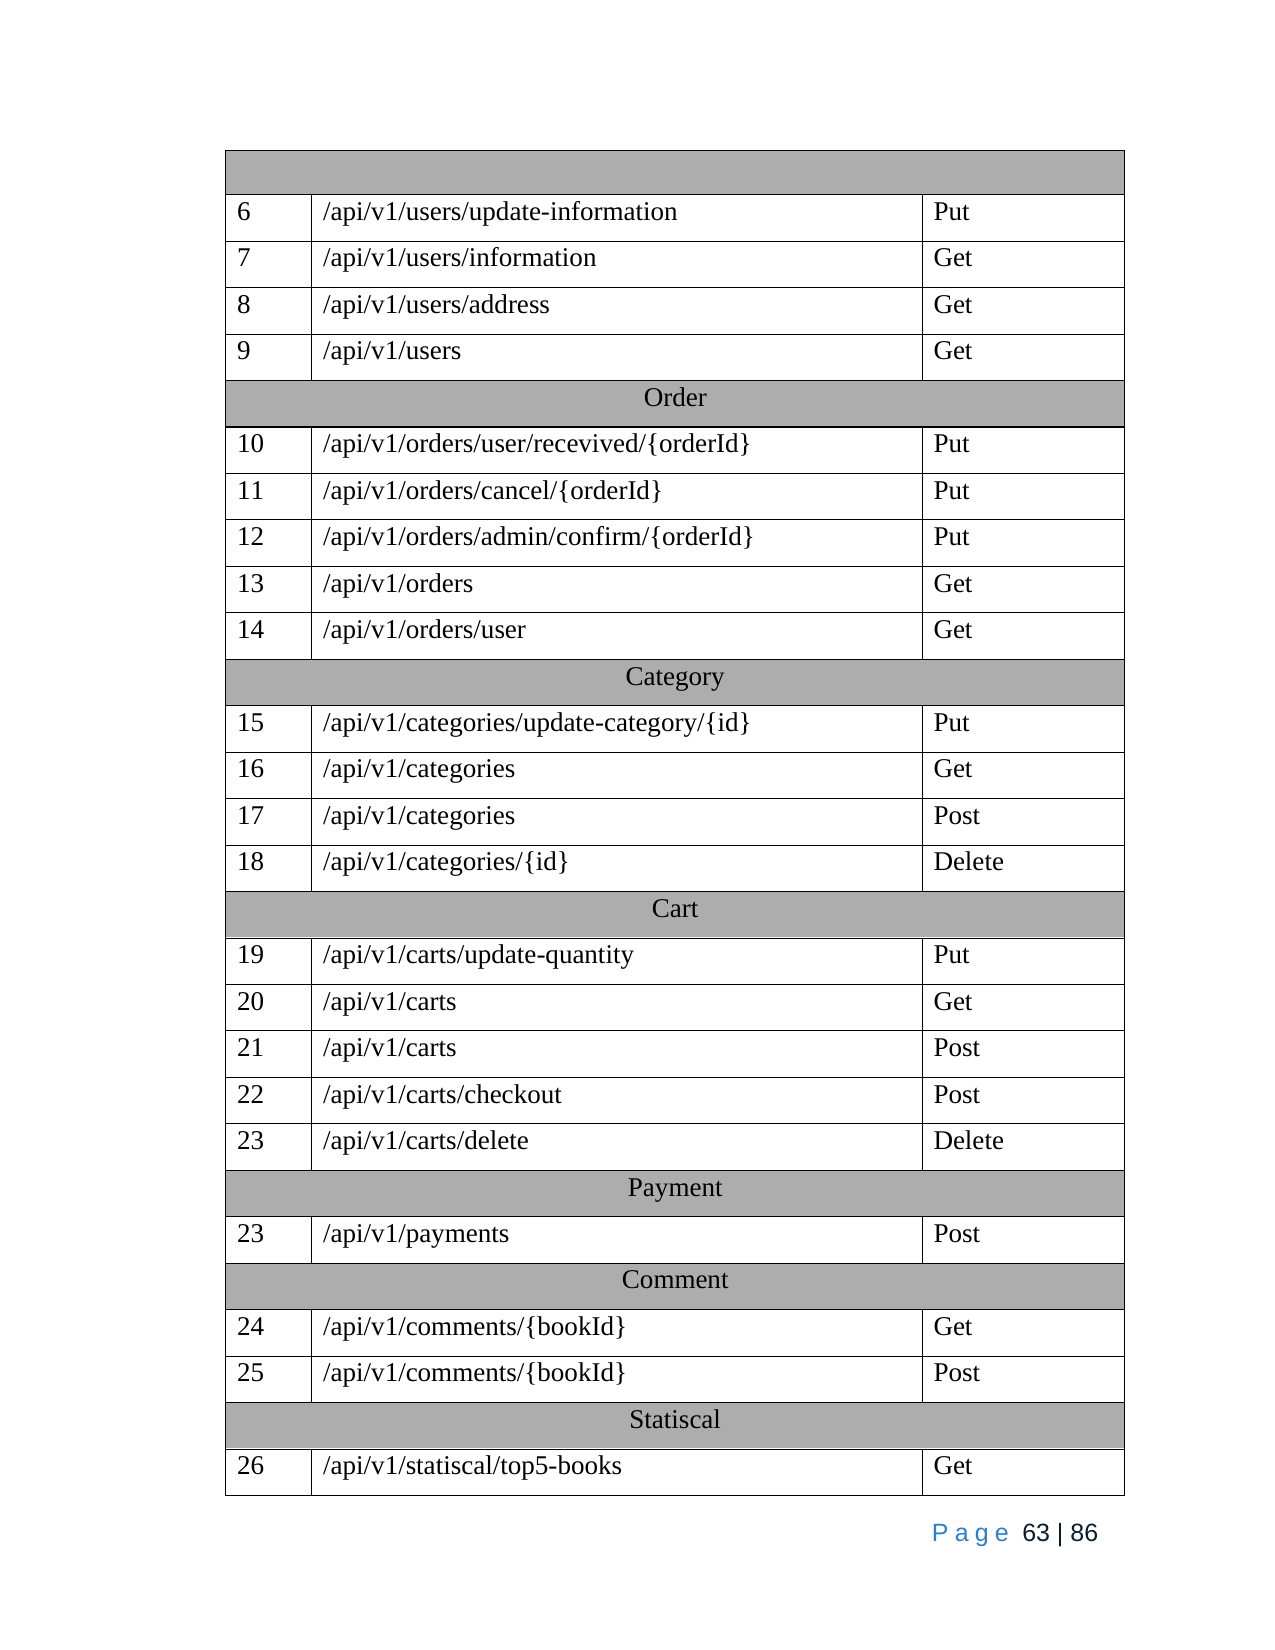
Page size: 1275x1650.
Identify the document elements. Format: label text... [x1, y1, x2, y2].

table_cell Get [923, 288, 1124, 333]
table_cell Get [923, 985, 1124, 1030]
table_cell Post [923, 1217, 1124, 1263]
table_cell 15 [226, 706, 311, 752]
table_cell 7 [226, 242, 311, 287]
table_cell Put [923, 428, 1124, 473]
table_cell /api/v1/carts/delete [312, 1124, 922, 1170]
table_cell /api/v1/comments/{bookId} [312, 1357, 922, 1402]
table_cell Comment [226, 1264, 1124, 1309]
table_cell 24 [226, 1310, 311, 1356]
table_cell Put [923, 520, 1124, 566]
table_cell 8 [226, 288, 311, 333]
table_cell Post [923, 1078, 1124, 1123]
table_cell Get [923, 753, 1124, 798]
table_cell /api/v1/orders/user/recevived/{orderId} [312, 428, 922, 473]
table_cell 18 [226, 846, 311, 891]
table_cell 12 [226, 520, 311, 566]
table_cell /api/v1/orders/user [312, 613, 922, 659]
table_cell 6 [226, 195, 311, 241]
table_cell Payment [226, 1171, 1124, 1216]
table_cell 17 [226, 799, 311, 844]
table_cell /api/v1/orders [312, 567, 922, 612]
table_cell Put [923, 195, 1124, 241]
table_cell Category [226, 660, 1124, 705]
table_cell 19 [226, 939, 311, 984]
table_cell Put [923, 474, 1124, 519]
table_cell Delete [923, 1124, 1124, 1170]
table_cell Cart [226, 892, 1124, 937]
table_cell Put [923, 706, 1124, 752]
table_cell Order [226, 381, 1124, 426]
table_cell Get [923, 1450, 1124, 1495]
table_cell 13 [226, 567, 311, 612]
table_cell /api/v1/users/update-information [312, 195, 922, 241]
table_cell Get [923, 567, 1124, 612]
table_cell 14 [226, 613, 311, 659]
table_cell Post [923, 1031, 1124, 1077]
table_cell /api/v1/orders/admin/confirm/{orderId} [312, 520, 922, 566]
table_cell 9 [226, 335, 311, 380]
table_cell /api/v1/orders/cancel/{orderId} [312, 474, 922, 519]
table_cell /api/v1/payments [312, 1217, 922, 1263]
table_cell /api/v1/categories/{id} [312, 846, 922, 891]
table_cell 21 [226, 1031, 311, 1077]
table_cell 20 [226, 985, 311, 1030]
table_cell 25 [226, 1357, 311, 1402]
table_cell /api/v1/comments/{bookId} [312, 1310, 922, 1356]
table_cell Post [923, 799, 1124, 844]
table_cell Get [923, 335, 1124, 380]
table_cell /api/v1/carts [312, 1031, 922, 1077]
table_cell 10 [226, 428, 311, 473]
table_cell 23 [226, 1217, 311, 1263]
table_cell /api/v1/categories [312, 799, 922, 844]
table_cell /api/v1/carts [312, 985, 922, 1030]
table_cell 11 [226, 474, 311, 519]
table_cell /api/v1/categories [312, 753, 922, 798]
table_cell 26 [226, 1450, 311, 1495]
table_cell /api/v1/statiscal/top5-books [312, 1450, 922, 1495]
table_cell /api/v1/users [312, 335, 922, 380]
table_cell /api/v1/carts/update-quantity [312, 939, 922, 984]
table_cell 16 [226, 753, 311, 798]
table_cell Get [923, 613, 1124, 659]
table_cell Get [923, 242, 1124, 287]
table_cell Get [923, 1310, 1124, 1356]
table_cell Post [923, 1357, 1124, 1402]
table_cell Statiscal [226, 1403, 1124, 1448]
table_cell Put [923, 939, 1124, 984]
table_cell 23 [226, 1124, 311, 1170]
table_cell /api/v1/carts/checkout [312, 1078, 922, 1123]
table_cell /api/v1/users/address [312, 288, 922, 333]
table_cell User [226, 151, 1124, 194]
table_cell Delete [923, 846, 1124, 891]
table_cell /api/v1/categories/update-category/{id} [312, 706, 922, 752]
table_cell /api/v1/users/information [312, 242, 922, 287]
table_cell 22 [226, 1078, 311, 1123]
